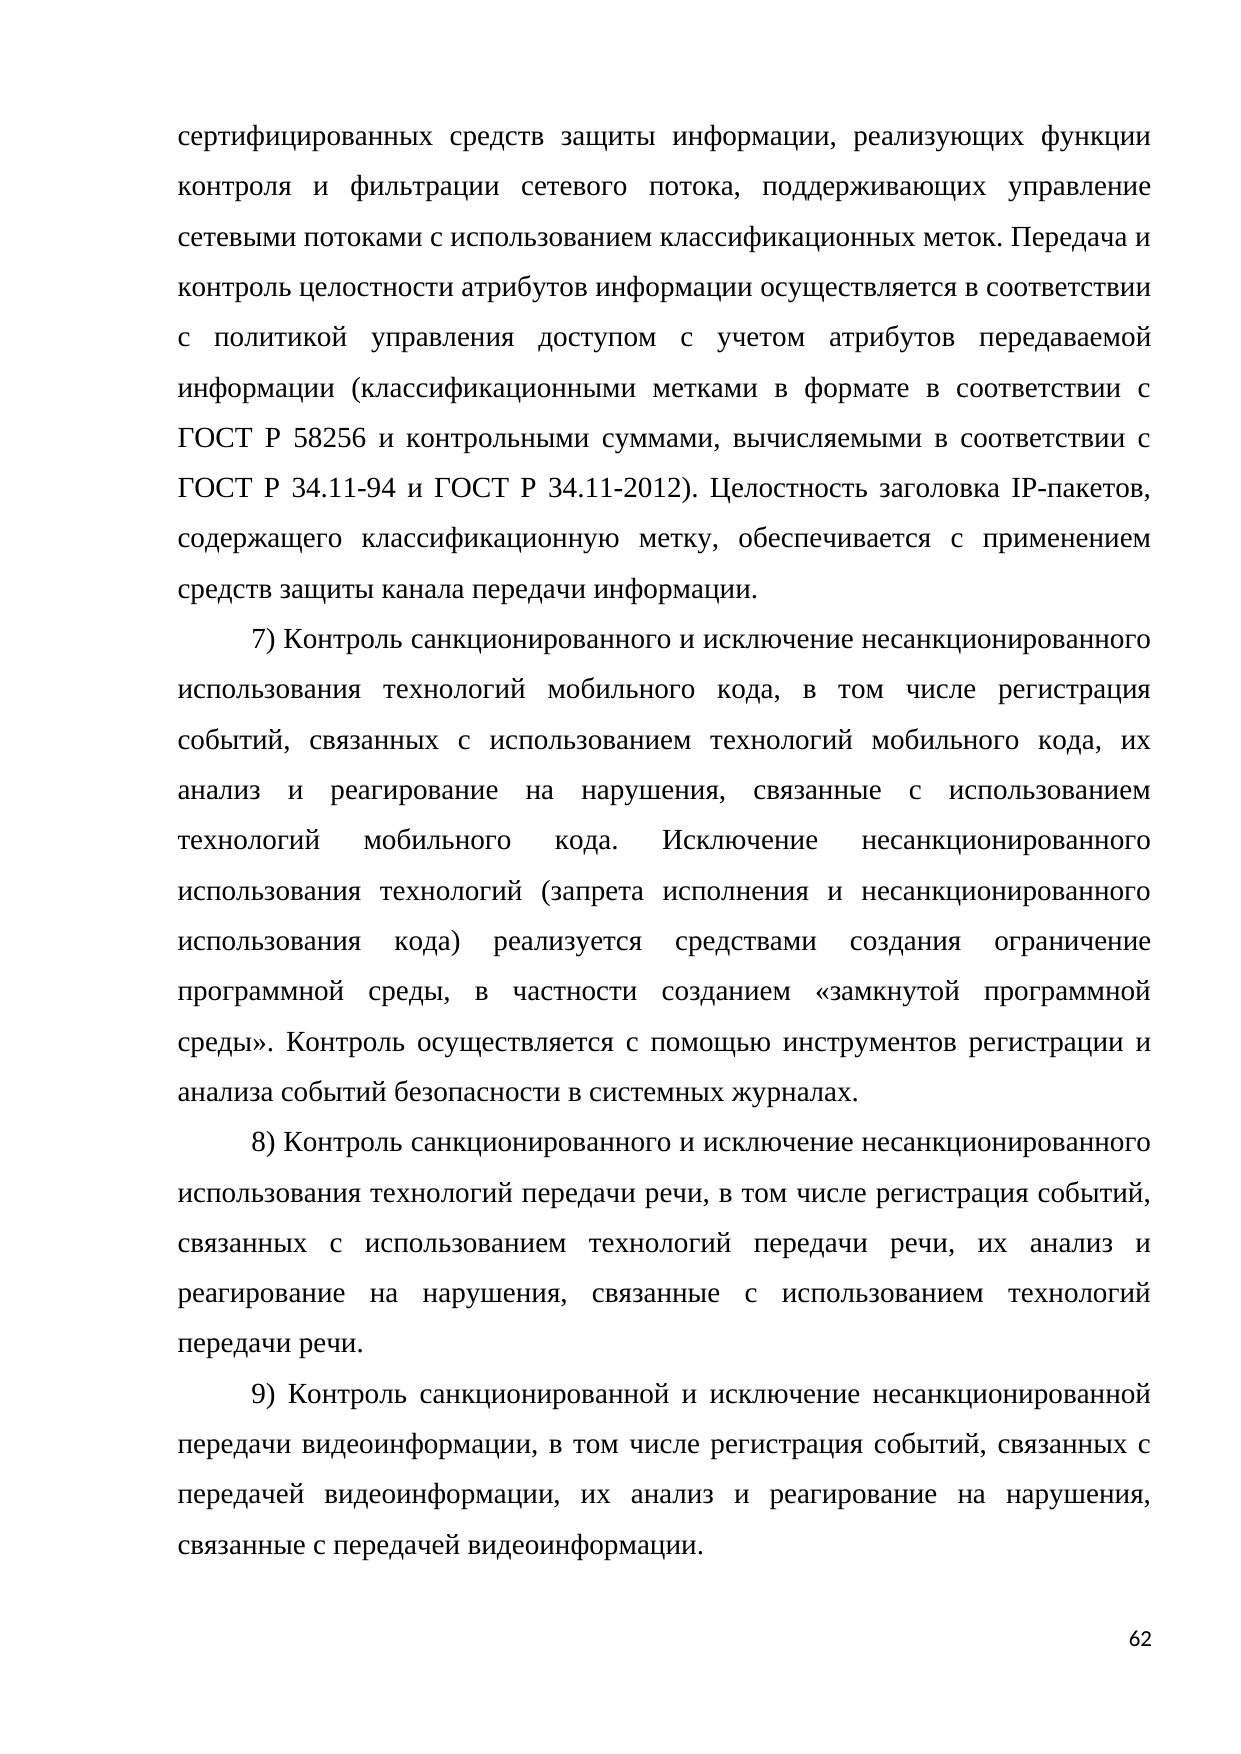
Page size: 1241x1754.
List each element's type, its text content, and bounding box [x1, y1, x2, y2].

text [177, 118, 1152, 604]
text 9) Контроль санкционированной и исключение несанкционированной передачи видеоинформации, в том числе регистрация событий, связанных с передачей видеоинформации, их анализ и реагирование на нарушения, связанные с передачей видеоинформации. [177, 1376, 1152, 1560]
text 8) Контроль санкционированного и исключение несанкционированного использования технологий передачи речи, в том числе регистрация событий, связанных с использованием технологий передачи речи, их анализ и реагирование на нарушения, связанные с использованием технологий передачи речи. [177, 1124, 1152, 1359]
text 7) Контроль санкционированного и исключение несанкционированного использования технологий мобильного кода, в том числе регистрация событий, связанных с использованием технологий мобильного кода, их анализ и реагирование на нарушения, связанные с использованием технологий мобильного кода. Исключение несанкционированного использования технологий (запрета исполнения и несанкционированного использования кода) реализуется средствами создания ограничение программной среды, в частности созданием «замкнутой программной среды». Контроль осуществляется с помощью инструментов регистрации и анализа событий безопасности в системных журналах. [177, 621, 1152, 1108]
